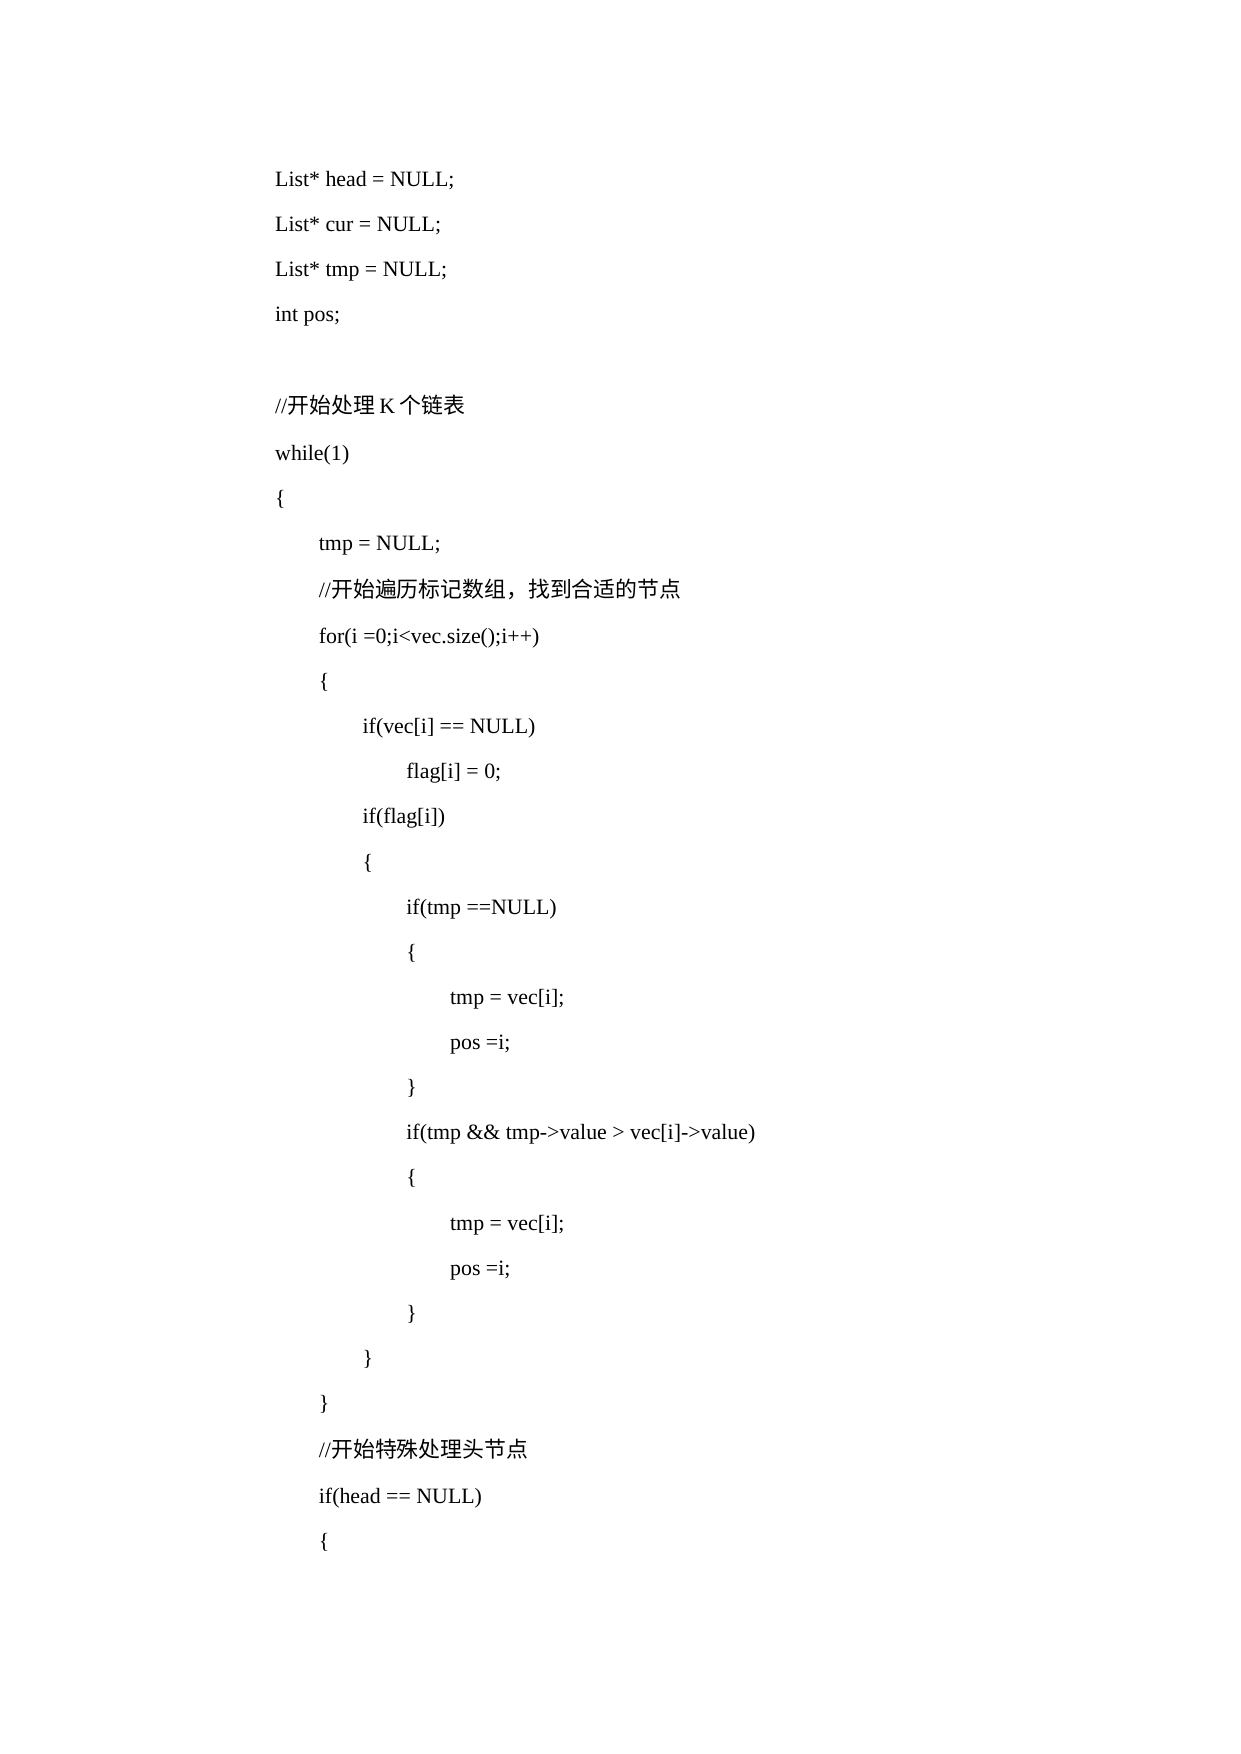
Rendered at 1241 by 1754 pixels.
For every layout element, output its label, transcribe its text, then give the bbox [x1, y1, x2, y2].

text //开始遍历标记数组，找到合适的节点 [231, 571, 1053, 604]
text if(tmp ==NULL) [231, 890, 1053, 923]
text } [231, 1296, 1053, 1328]
text //开始处理K个链表 [231, 387, 1053, 420]
text List* cur = NULL; [231, 207, 1053, 239]
text { [231, 935, 1053, 968]
text //开始特殊处理头节点 [231, 1431, 1053, 1464]
text { [231, 1525, 1053, 1557]
text pos =i; [231, 1251, 1053, 1283]
text } [231, 1386, 1053, 1419]
text if(vec[i] == NULL) [231, 710, 1053, 742]
text for(i =0;i<vec.size();i++) [231, 619, 1053, 652]
text int pos; [231, 297, 1053, 330]
text { [231, 664, 1053, 697]
text while(1) [231, 436, 1053, 468]
text { [231, 481, 1053, 513]
text { [231, 845, 1053, 877]
text tmp = NULL; [231, 526, 1053, 558]
text if(flag[i]) [231, 800, 1053, 832]
text tmp = vec[i]; [231, 980, 1053, 1013]
text if(tmp && tmp->value > vec[i]->value) [231, 1116, 1053, 1148]
text if(head == NULL) [231, 1480, 1053, 1512]
text List* head = NULL; [231, 162, 1053, 194]
text flag[i] = 0; [231, 755, 1053, 787]
text } [231, 1341, 1053, 1374]
text } [231, 1071, 1053, 1103]
text pos =i; [231, 1025, 1053, 1058]
text { [231, 1161, 1053, 1193]
text tmp = vec[i]; [231, 1206, 1053, 1238]
text List* tmp = NULL; [231, 252, 1053, 285]
